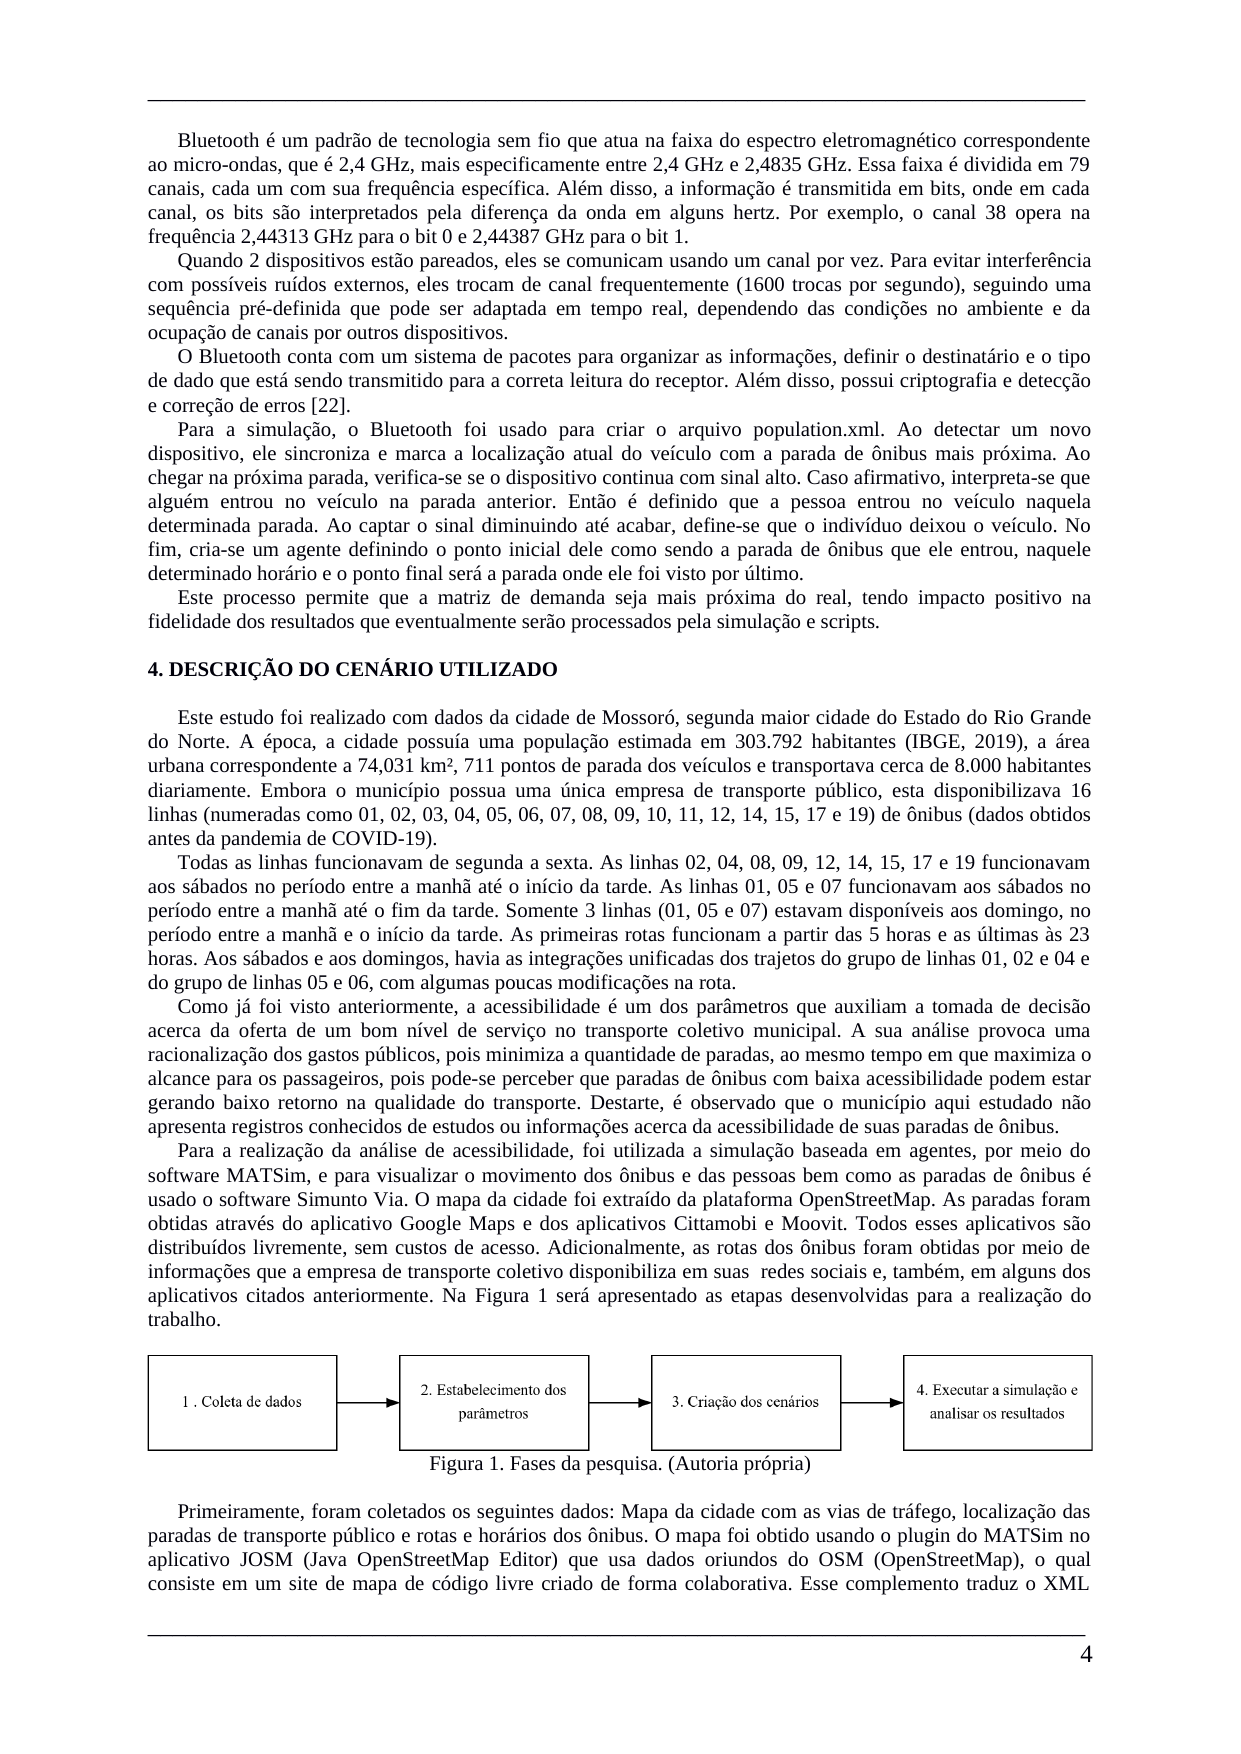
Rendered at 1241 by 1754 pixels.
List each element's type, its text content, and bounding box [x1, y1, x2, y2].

text Este estudo foi realizado com dados da cidade de Mossoró, segunda maior cidade do Estado do Rio Grande do Norte. A época, a cidade possuía uma população estimada em 303.792 habitantes (IBGE, 2019), a área urbana correspondente a 74,031 km², 711 pontos de parada dos veículos e transportava cerca de 8.000 habitantes diariamente. Embora o município possua uma única empresa de transporte público, esta disponibilizava 16 linhas (numeradas como 01, 02, 03, 04, 05, 06, 07, 08, 09, 10, 11, 12, 14, 15, 17 e 19) de ônibus (dados obtidos antes da pandemia de COVID-19). [148, 705, 1092, 850]
text 4. DESCRIÇÃO DO CENÁRIO UTILIZADO [148, 657, 1092, 681]
text Para a simulação, o Bluetooth foi usado para criar o arquivo population.xml. Ao detectar um novo dispositivo, ele sincroniza e marca a localização atual do veículo com a parada de ônibus mais próxima. Ao chegar na próxima parada, verifica-se se o dispositivo continua com sinal alto. Caso afirmativo, interpreta-se que alguém entrou no veículo na parada anterior. Então é definido que a pessoa entrou no veículo naquela determinada parada. Ao captar o sinal diminuindo até acabar, define-se que o indivíduo deixou o veículo. No fim, cria-se um agente definindo o ponto inicial dele como sendo a parada de ônibus que ele entrou, naquele determinado horário e o ponto final será a parada onde ele foi visto por último. [148, 417, 1092, 585]
text Todas as linhas funcionavam de segunda a sexta. As linhas 02, 04, 08, 09, 12, 14, 15, 17 e 19 funcionavam aos sábados no período entre a manhã até o início da tarde. As linhas 01, 05 e 07 funcionavam aos sábados no período entre a manhã até o fim da tarde. Somente 3 linhas (01, 05 e 07) estavam disponíveis aos domingo, no período entre a manhã e o início da tarde. As primeiras rotas funcionam a partir das 5 horas e as últimas às 23 horas. Aos sábados e aos domingos, havia as integrações unificadas dos trajetos do grupo de linhas 01, 02 e 04 e do grupo de linhas 05 e 06, com algumas poucas modificações na rota. [148, 850, 1092, 994]
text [148, 1499, 1092, 1595]
text Este processo permite que a matriz de demanda seja mais próxima do real, tendo impacto positivo na fidelidade dos resultados que eventualmente serão processados pela simulação e scripts. [148, 585, 1092, 633]
picture [147, 1355, 1093, 1451]
text Quando 2 dispositivos estão pareados, eles se comunicam usando um canal por vez. Para evitar interferência com possíveis ruídos externos, eles trocam de canal frequentemente (1600 trocas por segundo), seguindo uma sequência pré-definida que pode ser adaptada em tempo real, dependendo das condições no ambiente e da ocupação de canais por outros dispositivos. [148, 248, 1092, 344]
text O Bluetooth conta com um sistema de pacotes para organizar as informações, definir o destinatário e o tipo de dado que está sendo transmitido para a correta leitura do receptor. Além disso, possui criptografia e detecção e correção de erros [22]. [148, 344, 1092, 417]
text Bluetooth é um padrão de tecnologia sem fio que atua na faixa do espectro eletromagnético correspondente ao micro-ondas, que é 2,4 GHz, mais especificamente entre 2,4 GHz e 2,4835 GHz. Essa faixa é dividida em 79 canais, cada um com sua frequência específica. Além disso, a informação é transmitida em bits, onde em cada canal, os bits são interpretados pela diferença da onda em alguns hertz. Por exemplo, o canal 38 opera na frequência 2,44313 GHz para o bit 0 e 2,44387 GHz para o bit 1. [148, 128, 1092, 248]
text Como já foi visto anteriormente, a acessibilidade é um dos parâmetros que auxiliam a tomada de decisão acerca da oferta de um bom nível de serviço no transporte coletivo municipal. A sua análise provoca uma racionalização dos gastos públicos, pois minimiza a quantidade de paradas, ao mesmo tempo em que maximiza o alcance para os passageiros, pois pode-se perceber que paradas de ônibus com baixa acessibilidade podem estar gerando baixo retorno na qualidade do transporte. Destarte, é observado que o município aqui estudado não apresenta registros conhecidos de estudos ou informações acerca da acessibilidade de suas paradas de ônibus. [148, 994, 1092, 1138]
text Para a realização da análise de acessibilidade, foi utilizada a simulação baseada em agentes, por meio do software MATSim, e para visualizar o movimento dos ônibus e das pessoas bem como as paradas de ônibus é usado o software Simunto Via. O mapa da cidade foi extraído da plataforma OpenStreetMap. As paradas foram obtidas através do aplicativo Google Maps e dos aplicativos Cittamobi e Moovit. Todos esses aplicativos são distribuídos livremente, sem custos de acesso. Adicionalmente, as rotas dos ônibus foram obtidas por meio de informações que a empresa de transporte coletivo disponibiliza em suas redes sociais e, também, em alguns dos aplicativos citados anteriormente. Na Figura 1 será apresentado as etapas desenvolvidas para a realização do trabalho. [148, 1138, 1092, 1331]
text Figura 1. Fases da pesquisa. (Autoria própria) [148, 1451, 1092, 1475]
